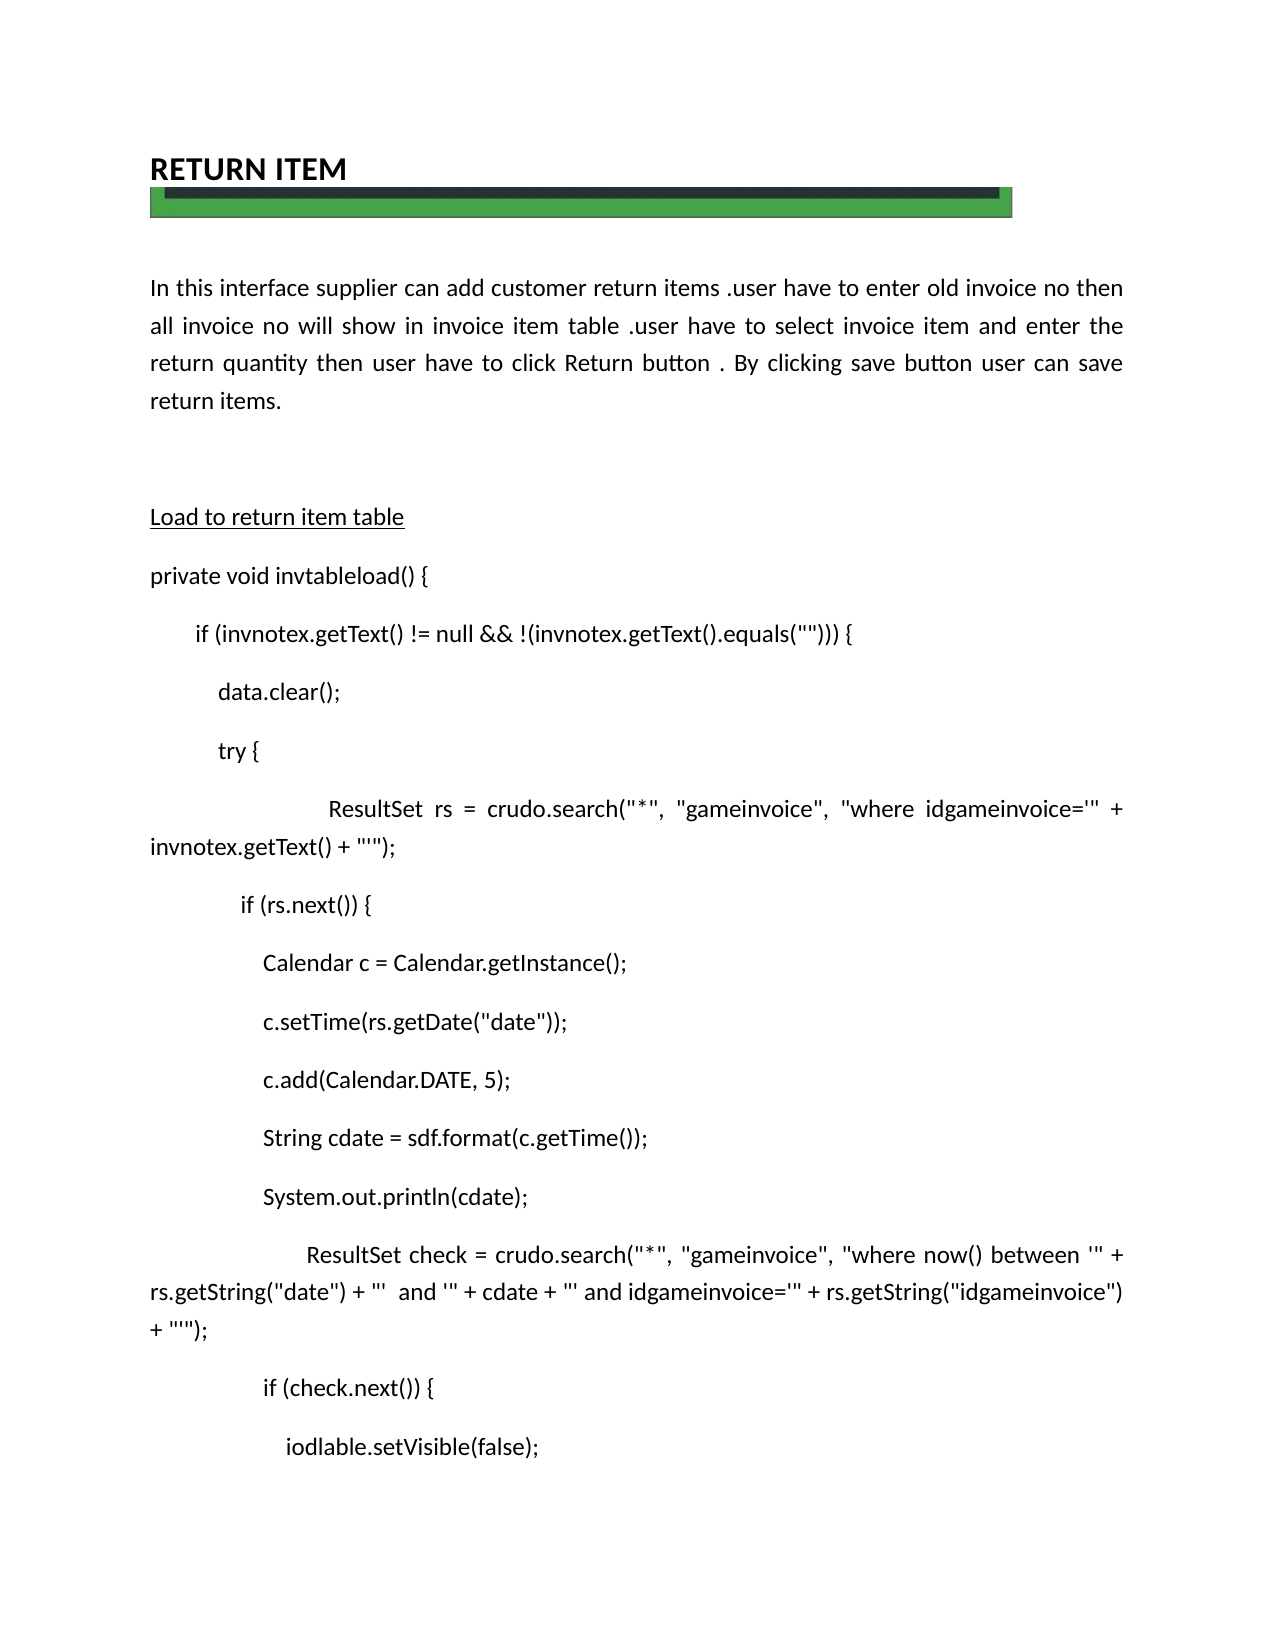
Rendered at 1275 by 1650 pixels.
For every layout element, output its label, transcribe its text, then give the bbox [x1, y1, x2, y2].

text In this interface supplier can add customer return items .user have to enter old invoice no then all invoice no will show in invoice item table .user have to select invoice item and enter the return quantity then user have to click Return button . By clicking save button user can save return items. [150, 267, 1125, 417]
text if (rs.next()) { [150, 883, 1125, 921]
text if (invnotex.getText() != null && !(invnotex.getText().equals(""))) { [150, 612, 1125, 650]
text c.add(Calendar.DATE, 5); [150, 1058, 1125, 1096]
text data.clear(); [150, 671, 1125, 708]
text private void invtableload() { [150, 554, 1125, 592]
text if (check.next()) { [150, 1367, 1125, 1404]
text Load to return item table [150, 496, 1125, 533]
text ResultSet check = crudo.search("*", "gameinvoice", "where now() between '" + rs.getString("date") + "' and '" + cdate + "' and idgameinvoice='" + rs.getString("idgameinvoice") + "'"); [150, 1233, 1125, 1346]
text String cdate = sdf.format(c.getTime()); [150, 1117, 1125, 1154]
text try { [150, 729, 1125, 767]
text Return Item [150, 150, 1125, 187]
text ResultSet rs = crudo.search("*", "gameinvoice", "where idgameinvoice='" + invnotex.getText() + "'"); [150, 787, 1125, 862]
text System.out.println(cdate); [150, 1175, 1125, 1212]
text Calendar c = Calendar.getInstance(); [150, 942, 1125, 979]
text iodlable.setVisible(false); [150, 1425, 1125, 1462]
text c.setTime(rs.getDate("date")); [150, 1000, 1125, 1037]
